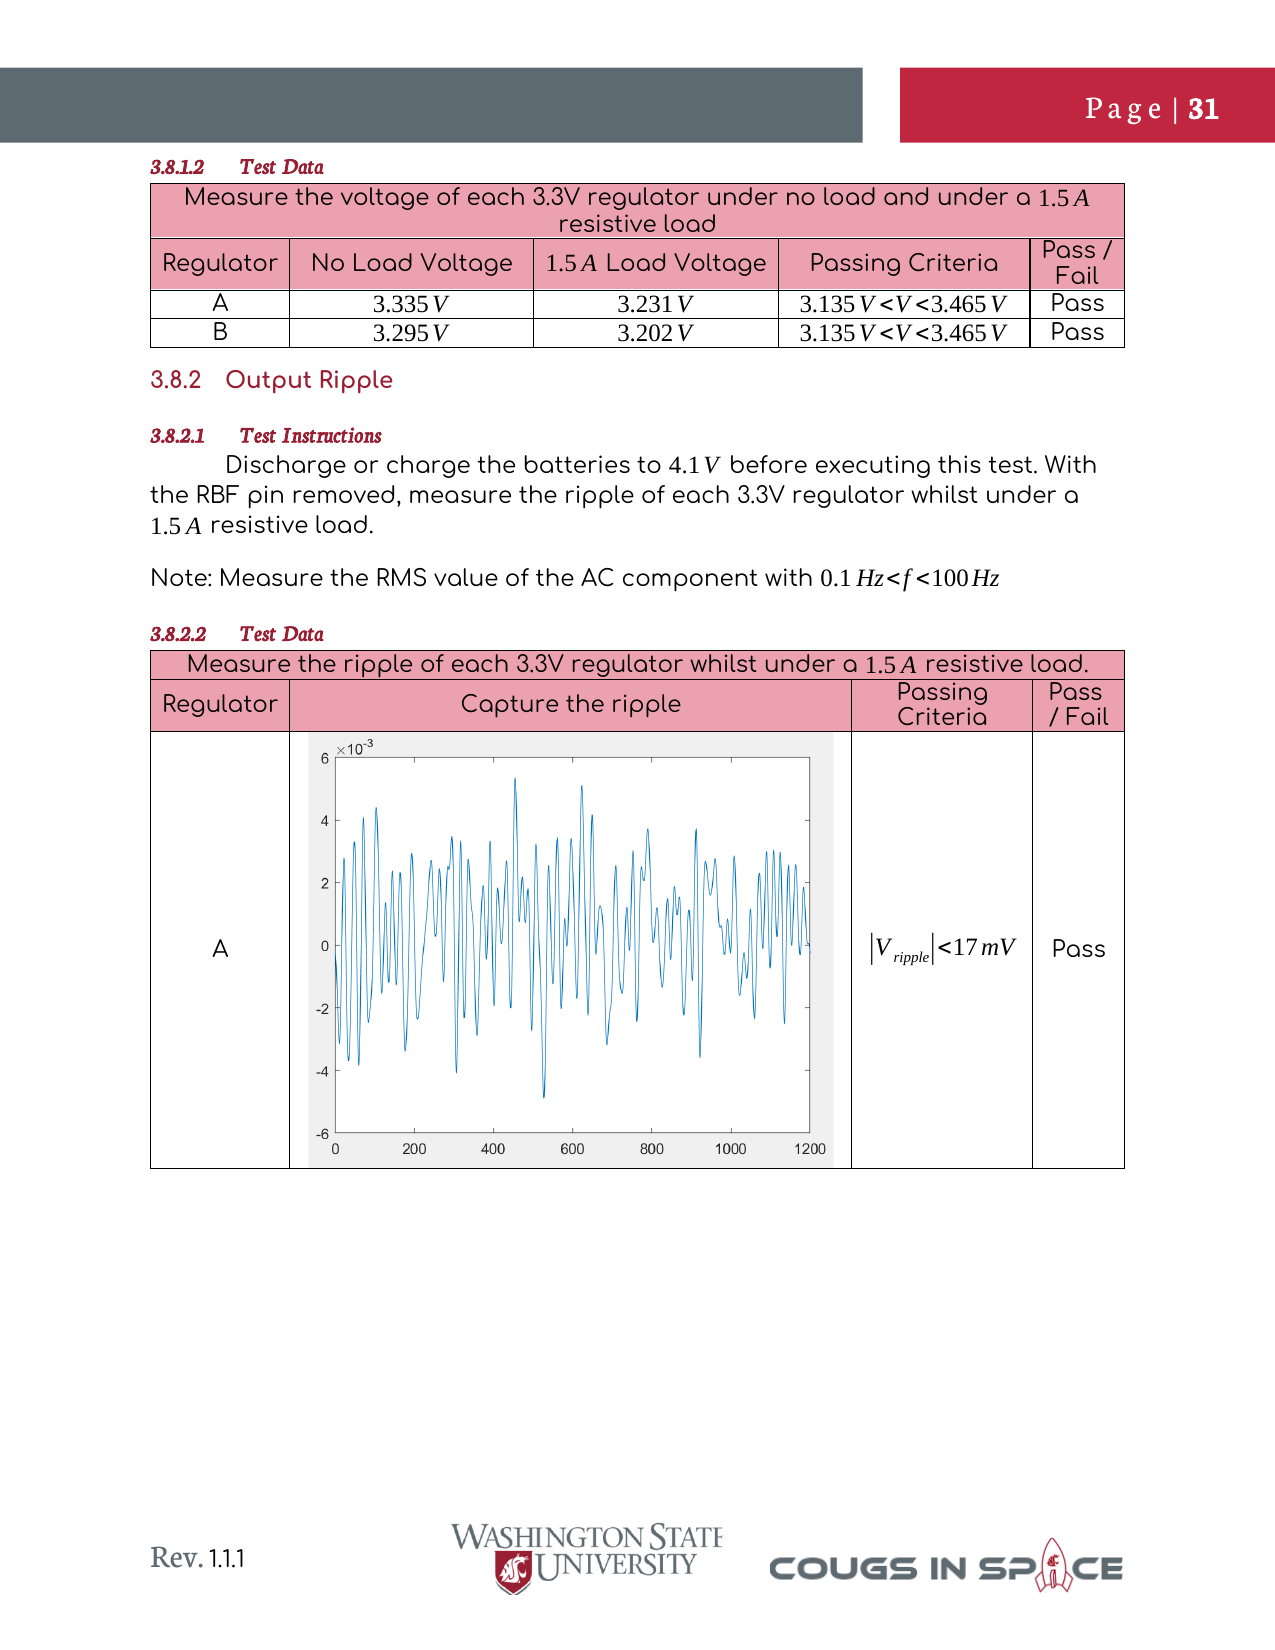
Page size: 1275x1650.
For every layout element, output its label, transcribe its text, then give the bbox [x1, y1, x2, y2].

table_cell Pass [1031, 291, 1124, 318]
table_cell Pass [1031, 319, 1124, 347]
table_cell Load Voltage [534, 239, 778, 289]
table_cell No Load Voltage [290, 239, 533, 289]
table_cell [290, 319, 533, 347]
table_cell Pass / Fail [1031, 239, 1124, 289]
table_cell Passing Criteria [852, 680, 1032, 731]
table_cell [534, 291, 778, 318]
subtitle Test Data [150, 150, 1125, 179]
subtitle Test Data [150, 617, 1125, 646]
table_cell A [151, 291, 289, 318]
text Discharge or charge the batteries to before executing this test. With the RBF pin removed, measure the ripple of each 3.3V regulator whilst under a resistive load. [150, 452, 1125, 540]
text Note: Measure the RMS value of the AC component with [150, 565, 1125, 592]
table_cell Pass [1033, 732, 1124, 1167]
table_cell [290, 291, 533, 318]
table_header Measure the voltage of each 3.3V regulator under no load and under a resistive load [151, 184, 1124, 237]
table_cell [779, 291, 1029, 318]
table_cell [834, 732, 851, 1167]
table_cell Regulator [151, 239, 289, 289]
table_header Measure the ripple of each 3.3V regulator whilst under a resistive load. [151, 651, 1124, 679]
picture [450, 1522, 723, 1595]
table_cell B [151, 319, 289, 347]
table_cell [534, 319, 778, 347]
table_cell Capture the ripple [290, 680, 851, 731]
table_cell Passing Criteria [779, 239, 1029, 289]
table_cell Regulator [151, 680, 289, 731]
table_cell Pass / Fail [1033, 680, 1124, 731]
subtitle Test Instructions [150, 419, 1125, 448]
subtitle Output Ripple [150, 369, 1125, 394]
table_cell [290, 732, 308, 1167]
picture [308, 732, 834, 1168]
table_cell A [151, 732, 289, 1167]
picture [769, 1537, 1123, 1594]
table_cell [852, 732, 1032, 1167]
table_cell [779, 319, 1029, 347]
